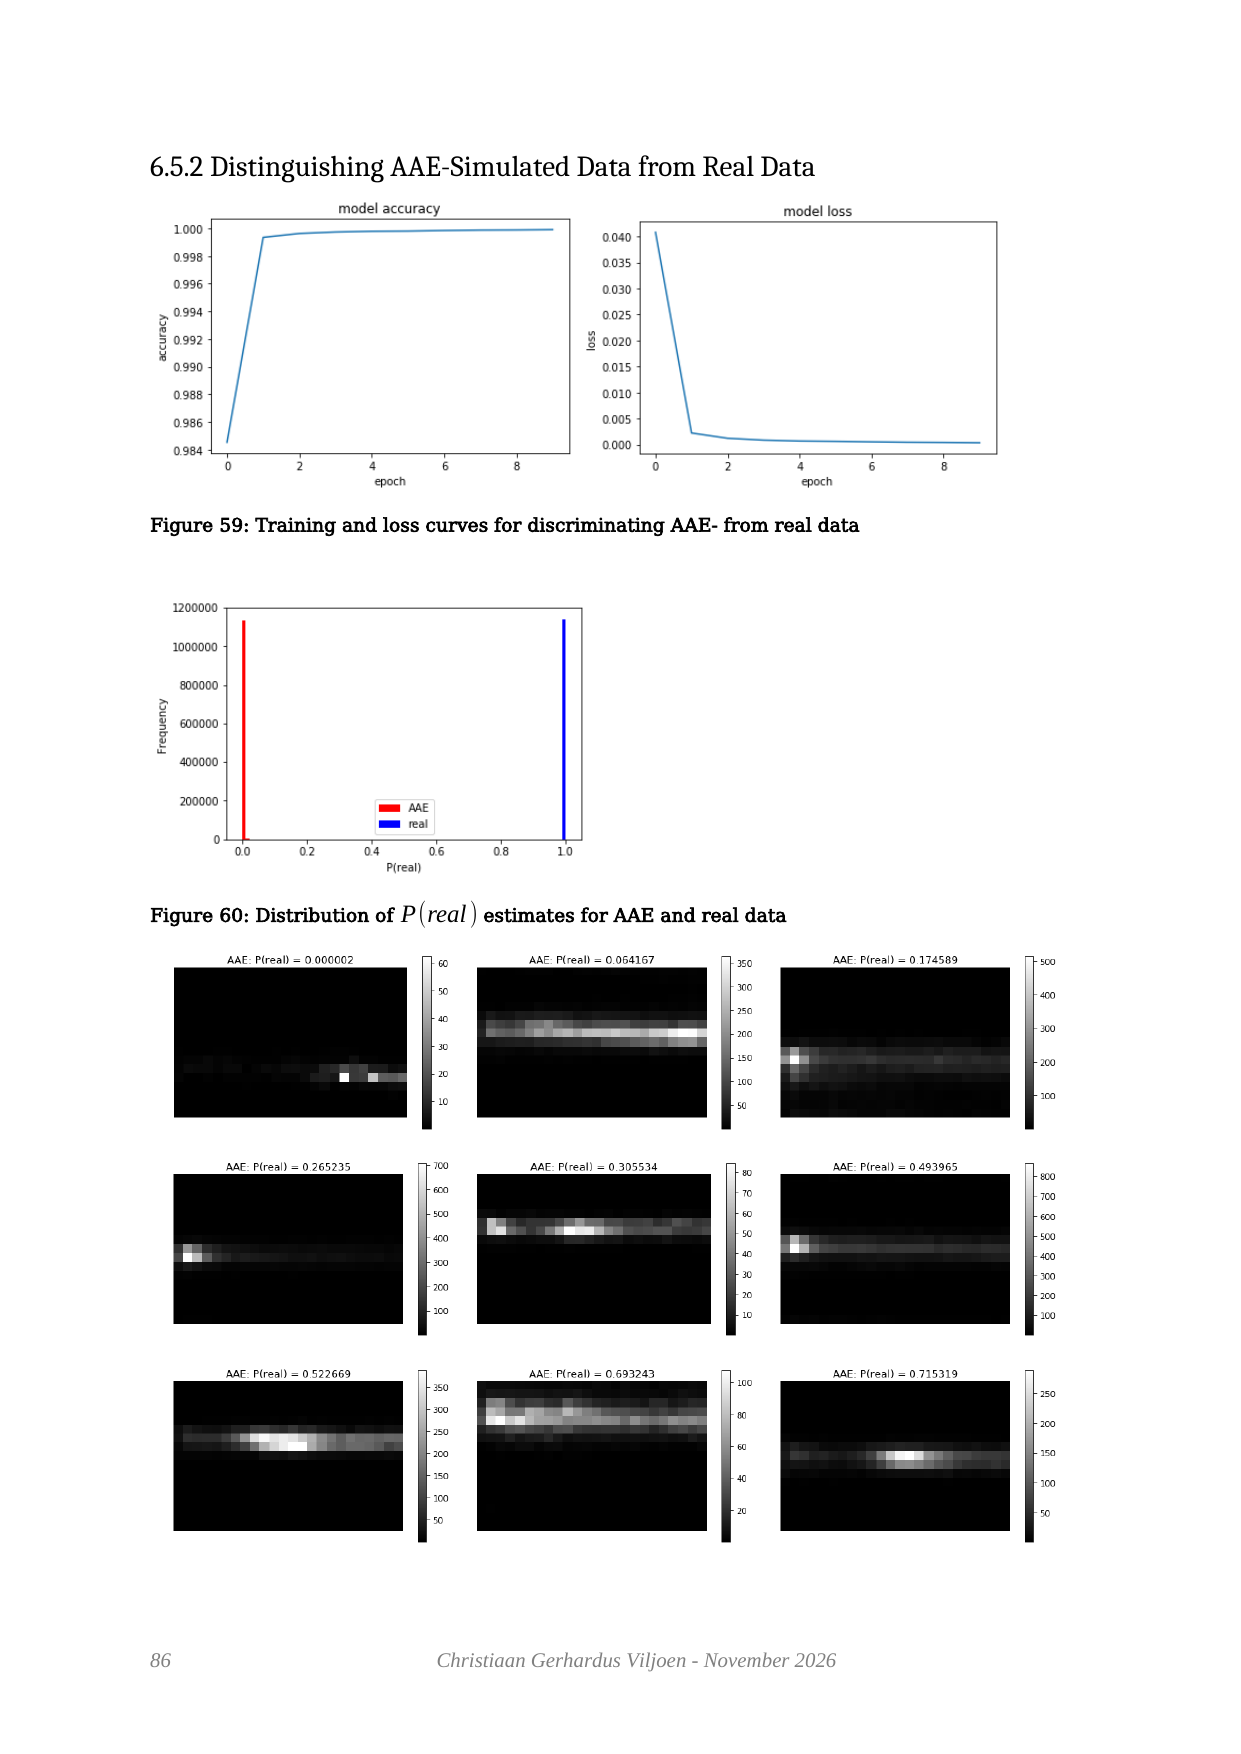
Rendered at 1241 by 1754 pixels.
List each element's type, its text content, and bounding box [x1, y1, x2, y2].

picture [150, 948, 1061, 1137]
picture [150, 1155, 1061, 1343]
subtitle Distinguishing AAE-Simulated Data from Real Data [150, 150, 1090, 183]
text Figure 59: Training and loss curves for discriminating AAE- from real data [150, 513, 1090, 535]
picture [150, 597, 592, 880]
picture [150, 196, 1007, 494]
text Figure 60: Distribution of estimates for AAE and real data [150, 899, 1090, 929]
picture [150, 1362, 1061, 1550]
